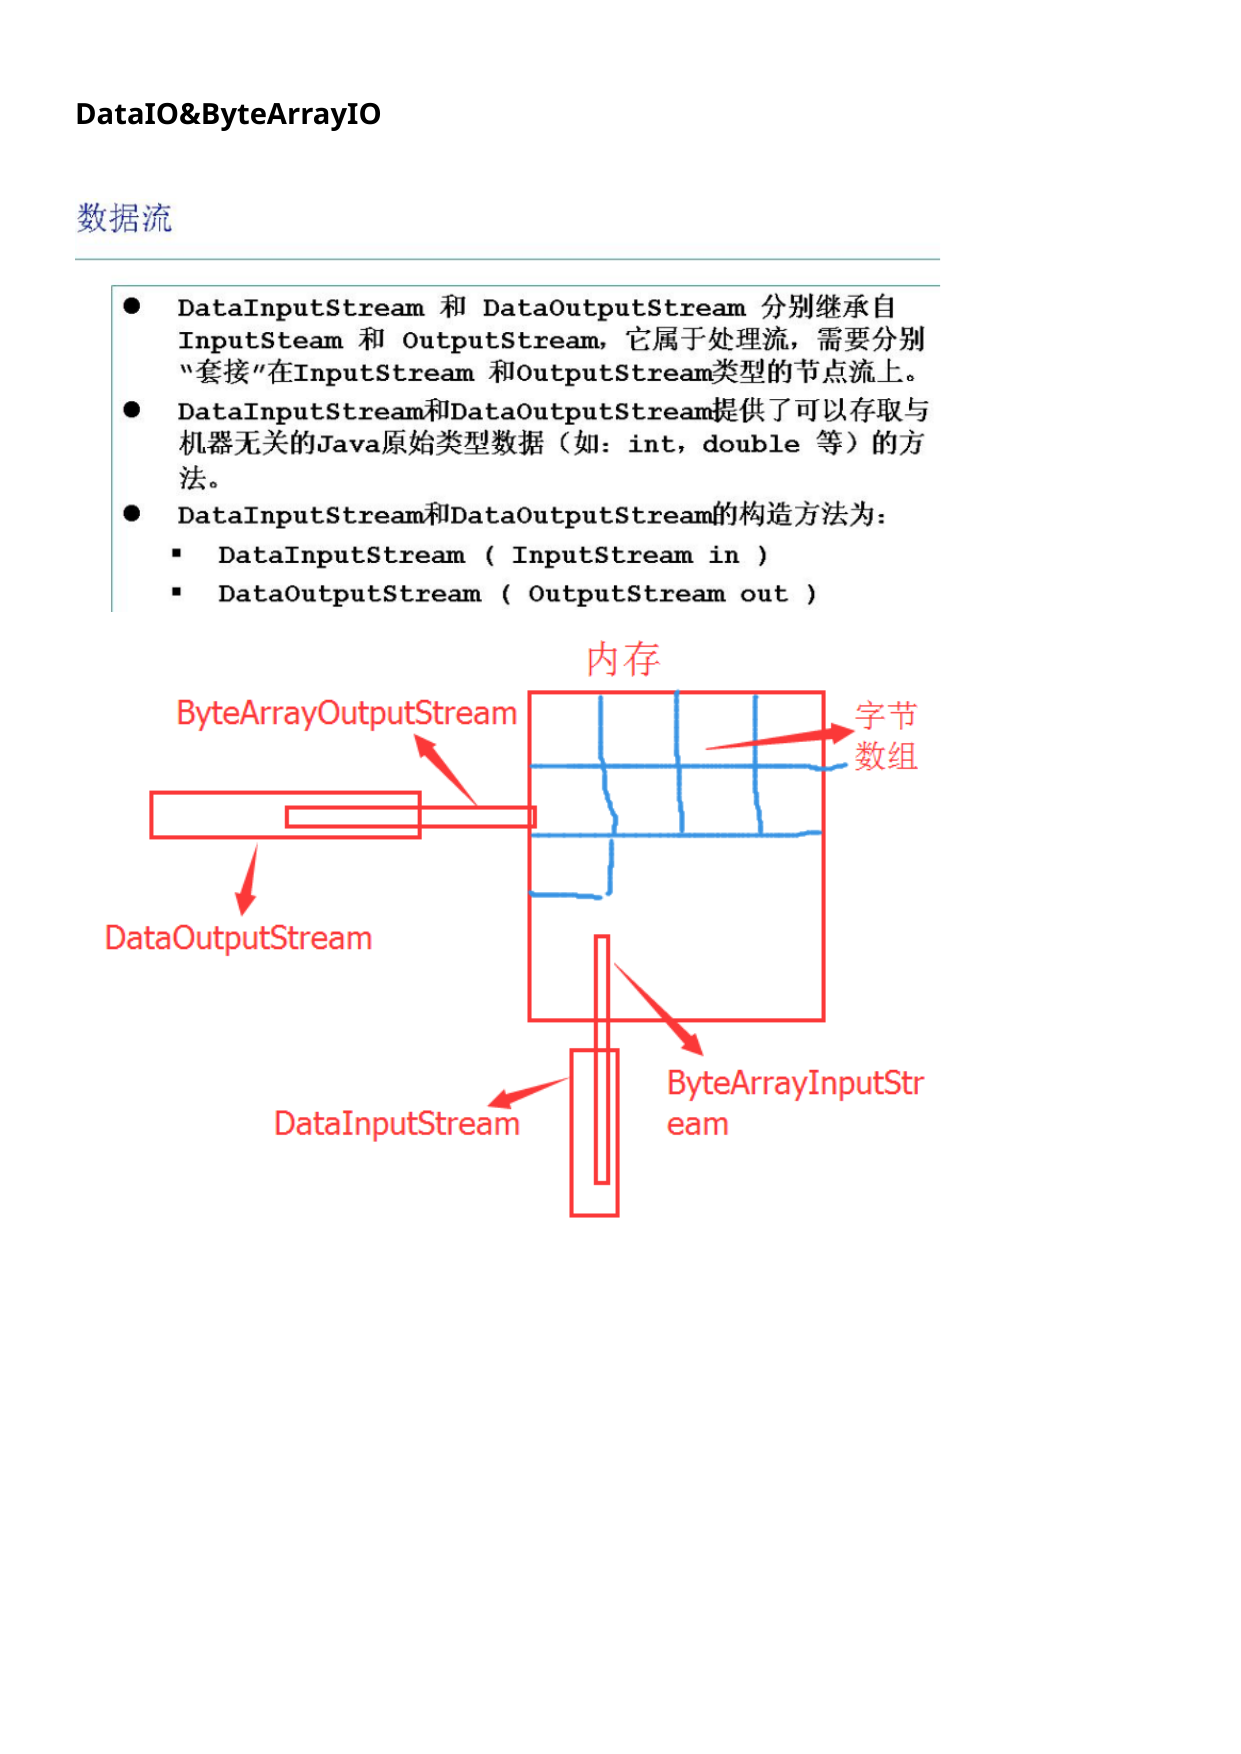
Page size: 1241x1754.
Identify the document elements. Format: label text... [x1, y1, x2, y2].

subtitle DataIO&ByteArrayIO [75, 81, 1165, 146]
picture [75, 198, 941, 612]
picture [75, 620, 941, 1234]
